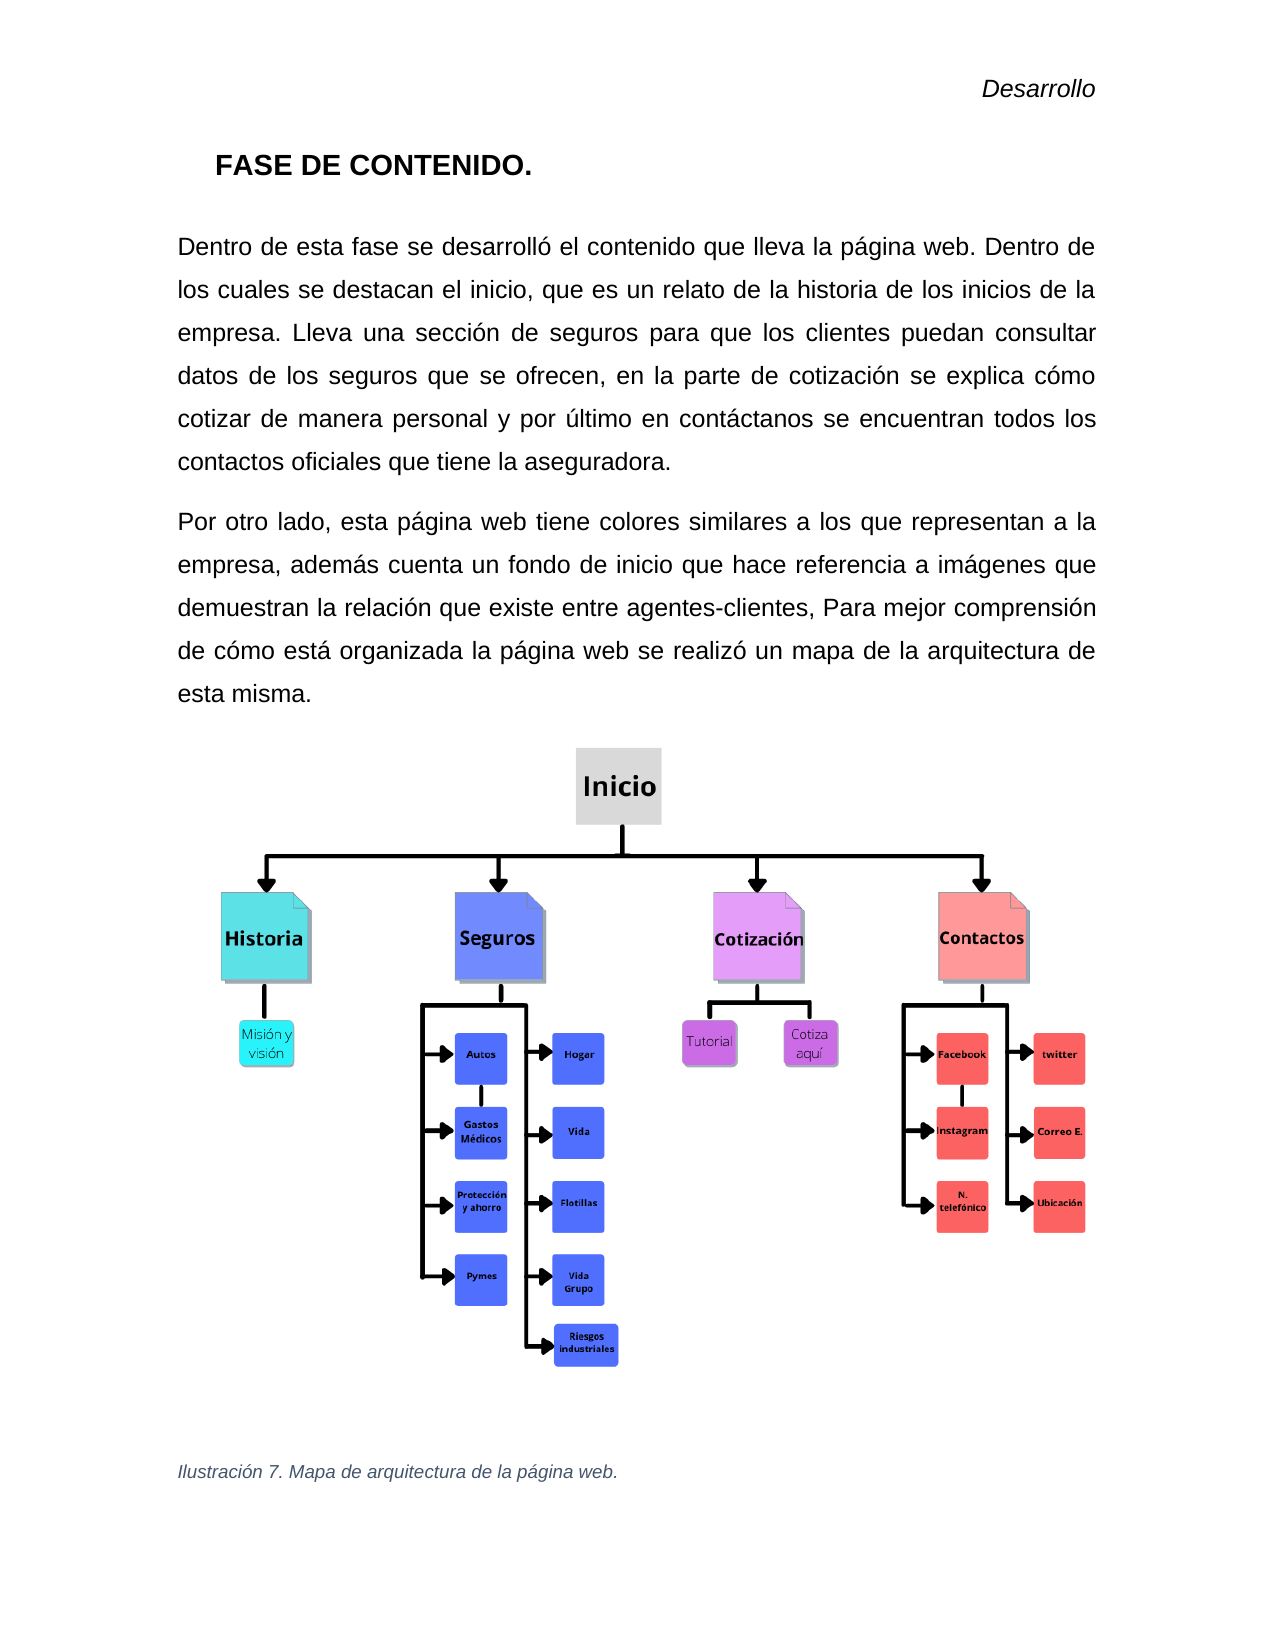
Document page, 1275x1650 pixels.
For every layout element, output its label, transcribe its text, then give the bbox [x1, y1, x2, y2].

text Ilustración 7. Mapa de arquitectura de la página web. [177, 1461, 1098, 1482]
subtitle FASE DE CONTENIDO. [215, 148, 1098, 181]
picture [177, 739, 1098, 1430]
text Por otro lado, esta página web tiene colores similares a los que representan a la empresa, además cuenta un fondo de inicio que hace referencia a imágenes que demuestran la relación que existe entre agentes-clientes, Para mejor comprensión de cómo está organizada la página web se realizó un mapa de la arquitectura de esta misma. [177, 507, 1098, 708]
text Dentro de esta fase se desarrolló el contenido que lleva la página web. Dentro de los cuales se destacan el inicio, que es un relato de la historia de los inicios de la empresa. Lleva una sección de seguros para que los clientes puedan consultar datos de los seguros que se ofrecen, en la parte de cotización se explica cómo cotizar de manera personal y por último en contáctanos se encuentran todos los contactos oficiales que tiene la aseguradora. [177, 231, 1098, 476]
